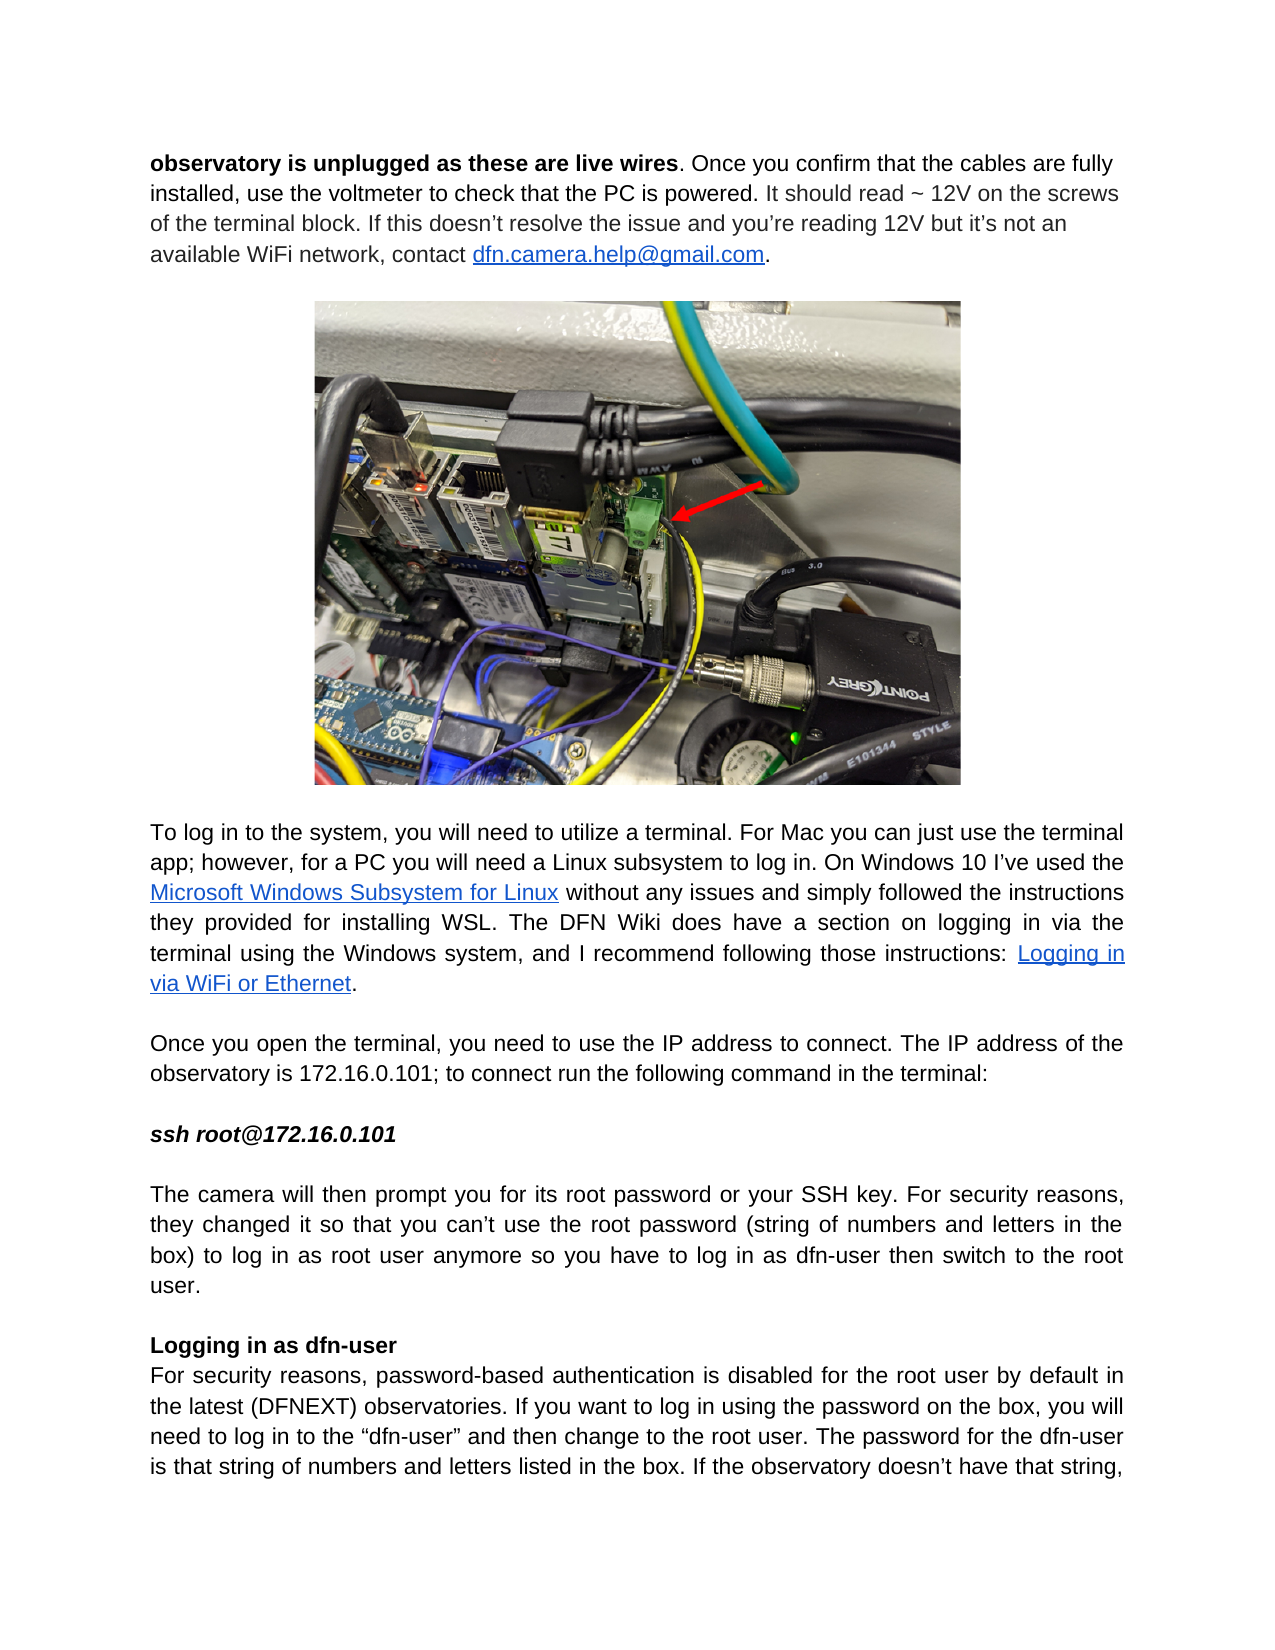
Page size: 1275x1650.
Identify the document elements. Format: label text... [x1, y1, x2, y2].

text To log in to the system, you will need to utilize a terminal. For Mac you can just use the terminal app; however, for a PC you will need a Linux subsystem to log in. On Windows 10 I’ve used the Microsoft Windows Subsystem for Linux without any issues and simply followed the instructions they provided for installing WSL. The DFN Wiki does have a section on logging in via the terminal using the Windows system, and I recommend following those instructions: Logging in via WiFi or Ethernet. [150, 819, 1125, 996]
text Logging in as dfn-user [150, 1332, 1125, 1359]
text The camera will then prompt you for its root password or your SSH key. For security reasons, they changed it so that you can’t use the root password (string of numbers and letters in the box) to log in as root user anymore so you have to log in as dfn-user then switch to the root user. [150, 1181, 1125, 1298]
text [150, 150, 1125, 267]
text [150, 1362, 1125, 1479]
text Once you open the terminal, you need to use the IP address to connect. The IP address of the observatory is 172.16.0.101; to connect run the following command in the terminal: [150, 1030, 1125, 1087]
picture [314, 301, 961, 785]
text ssh root@172.16.0.101 [150, 1121, 1125, 1147]
